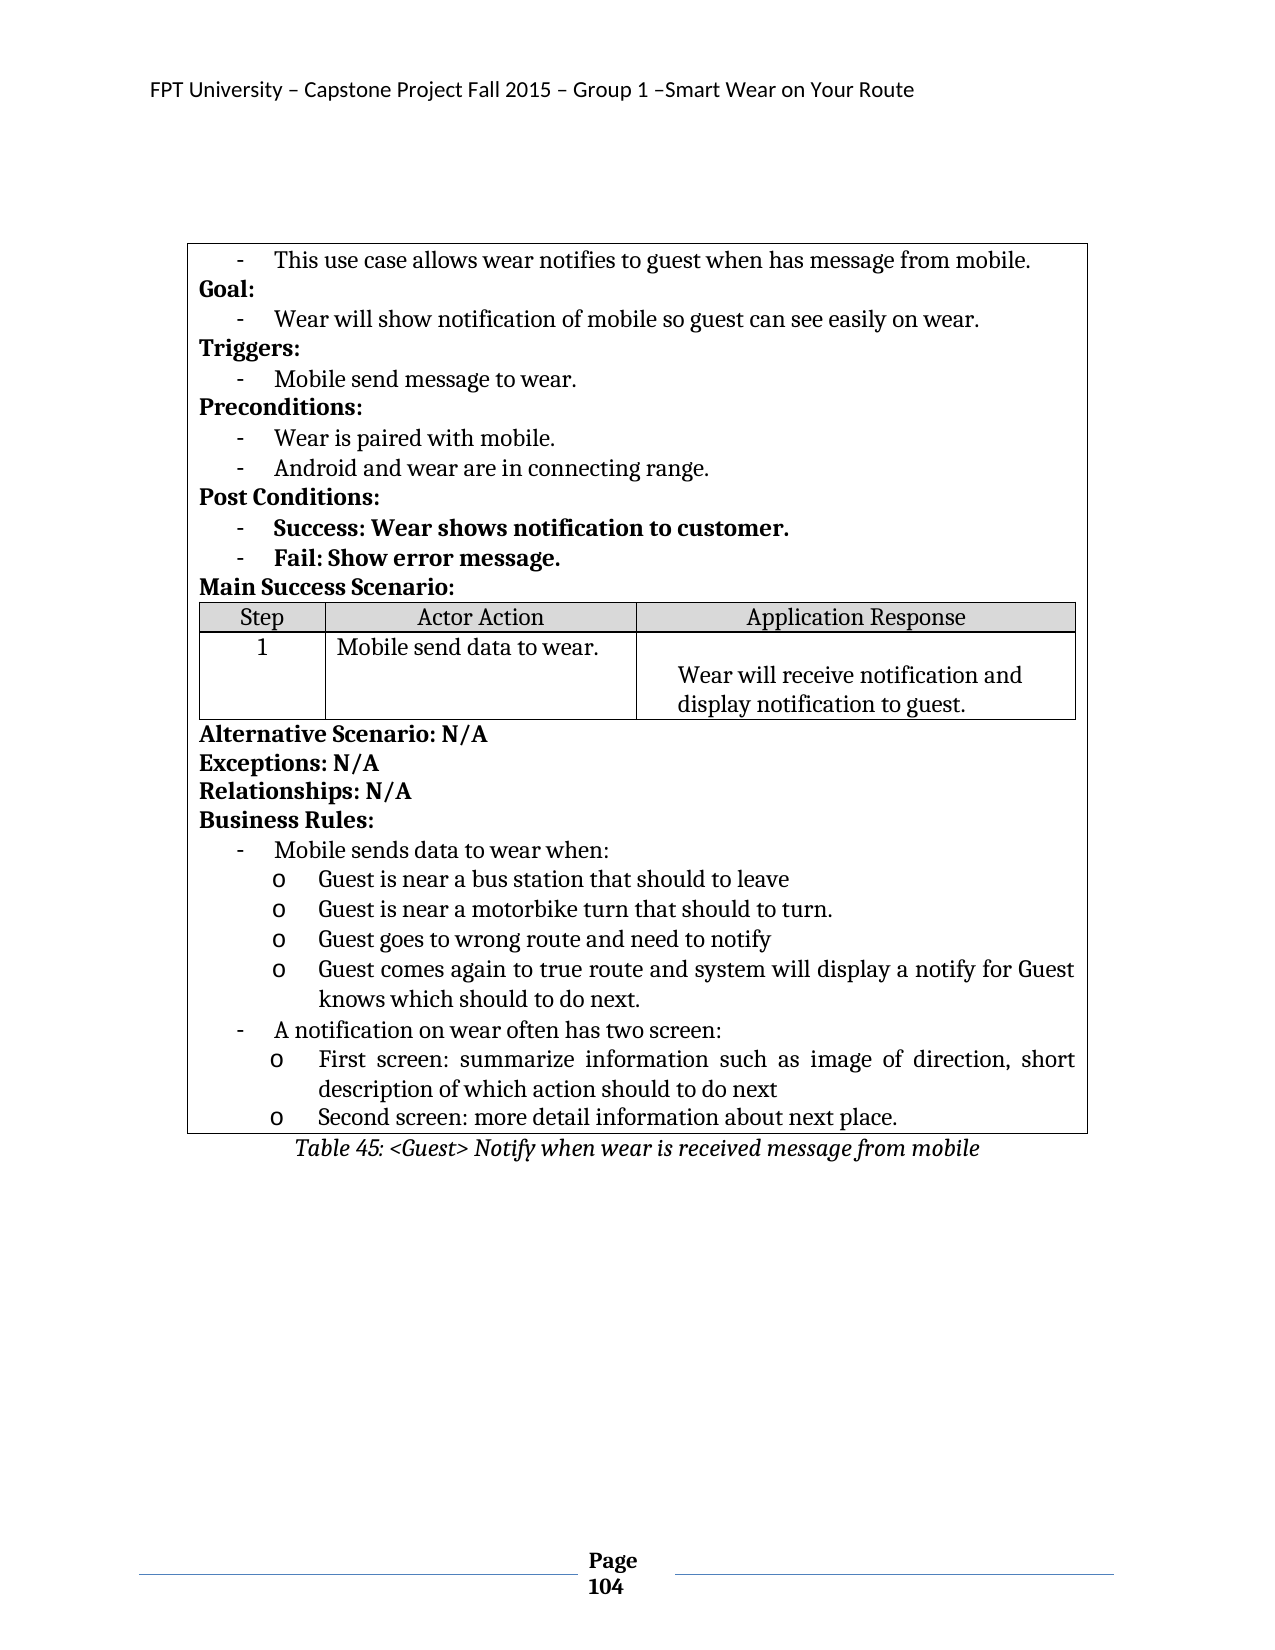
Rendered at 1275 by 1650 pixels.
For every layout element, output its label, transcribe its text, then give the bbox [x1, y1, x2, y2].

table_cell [188, 244, 1087, 1133]
